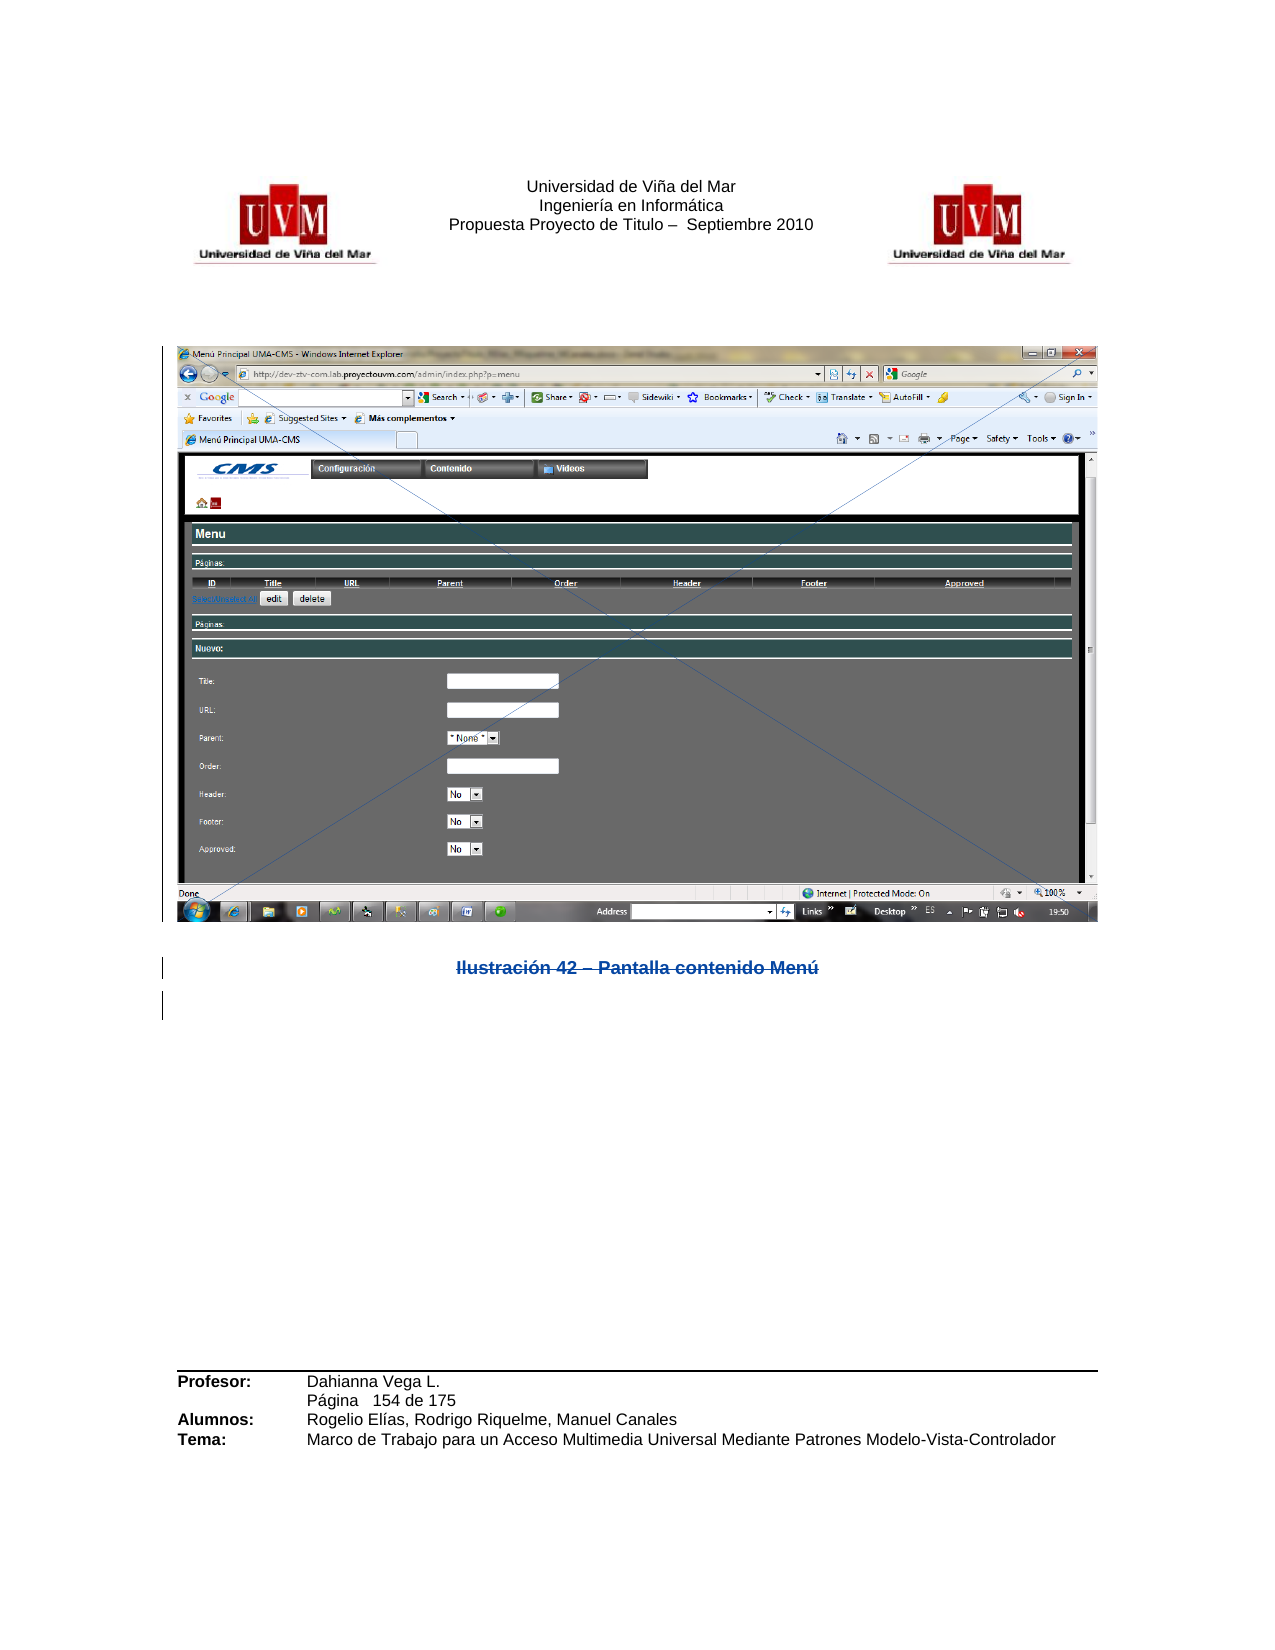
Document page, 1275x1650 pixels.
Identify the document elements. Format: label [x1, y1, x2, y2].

picture [177, 347, 635, 921]
picture [871, 176, 1084, 267]
picture [640, 347, 1098, 921]
picture [177, 176, 390, 267]
picture [179, 346, 1096, 633]
picture [179, 635, 1096, 922]
